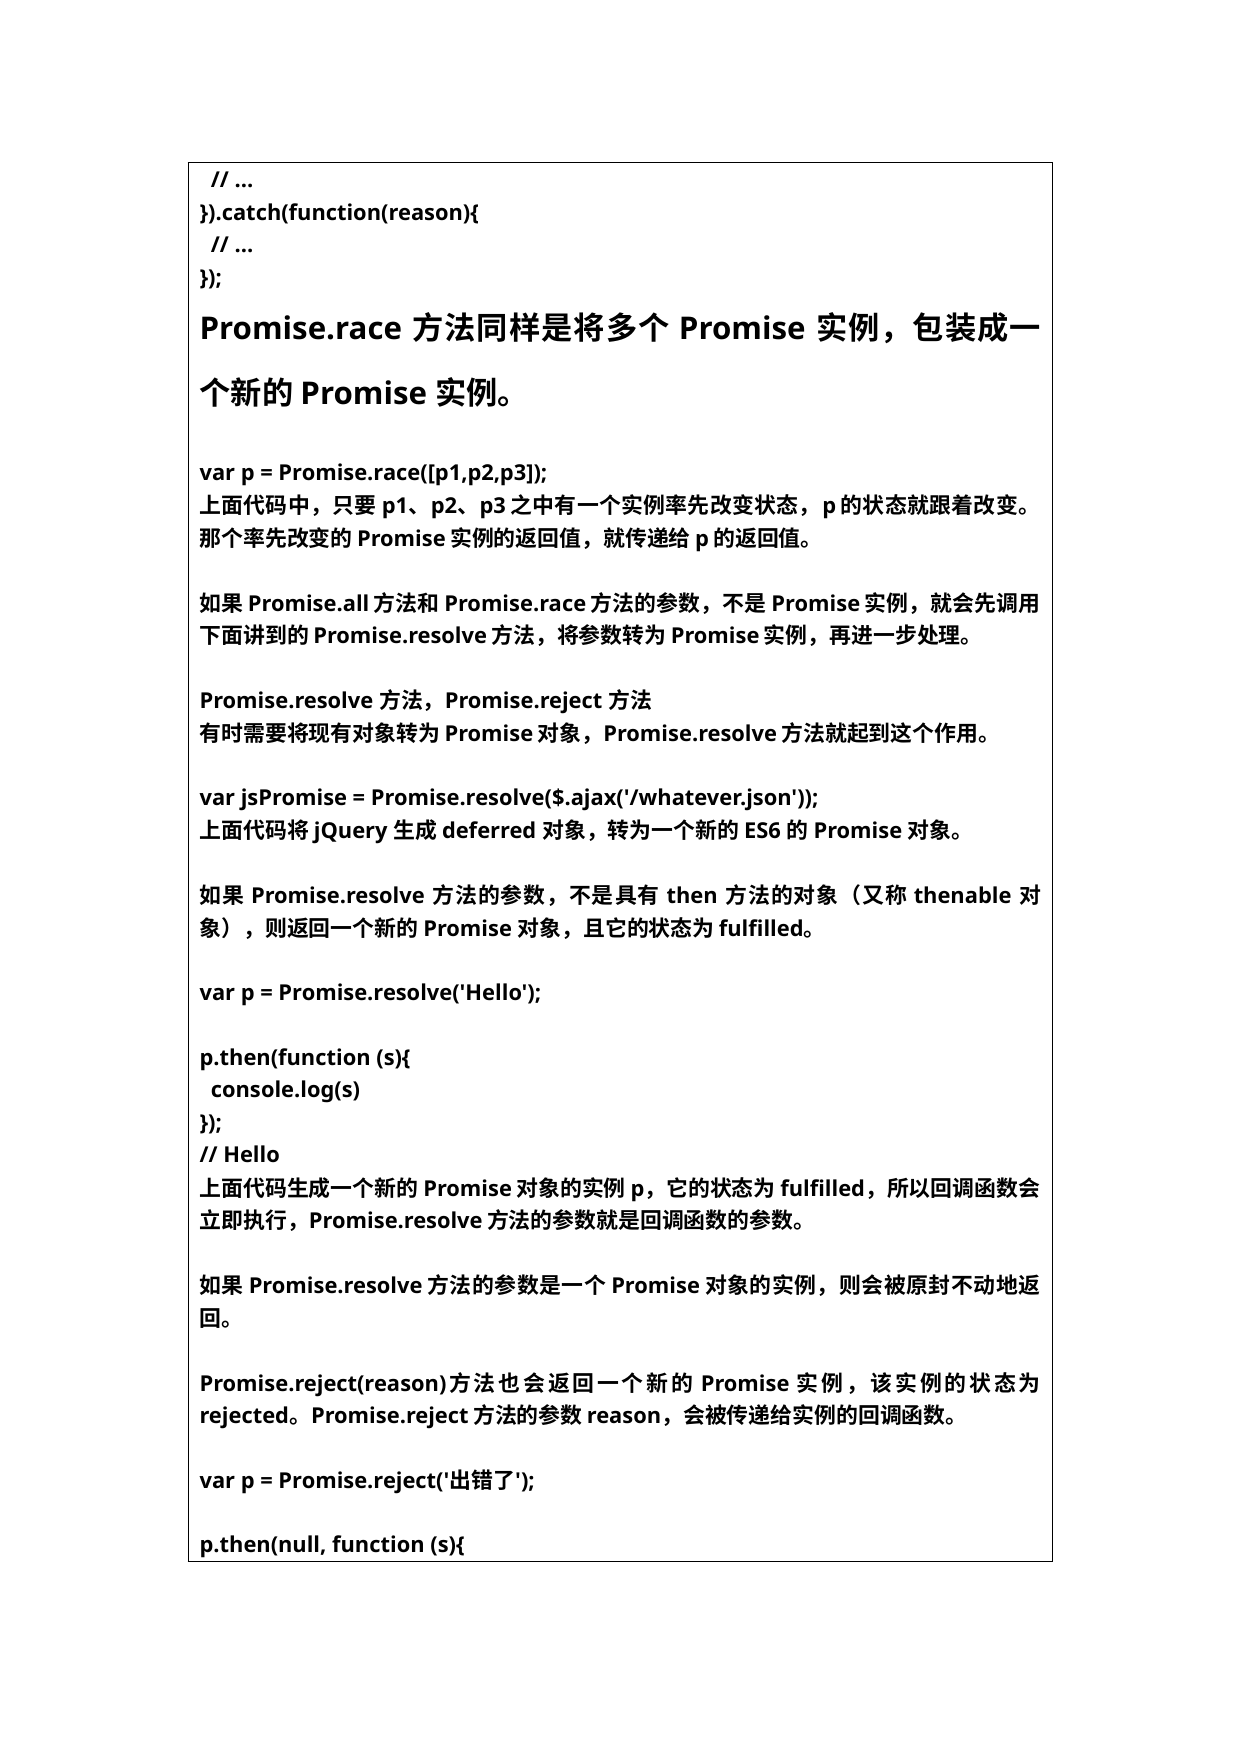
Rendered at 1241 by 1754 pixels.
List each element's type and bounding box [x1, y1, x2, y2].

table_header [189, 163, 1052, 1561]
